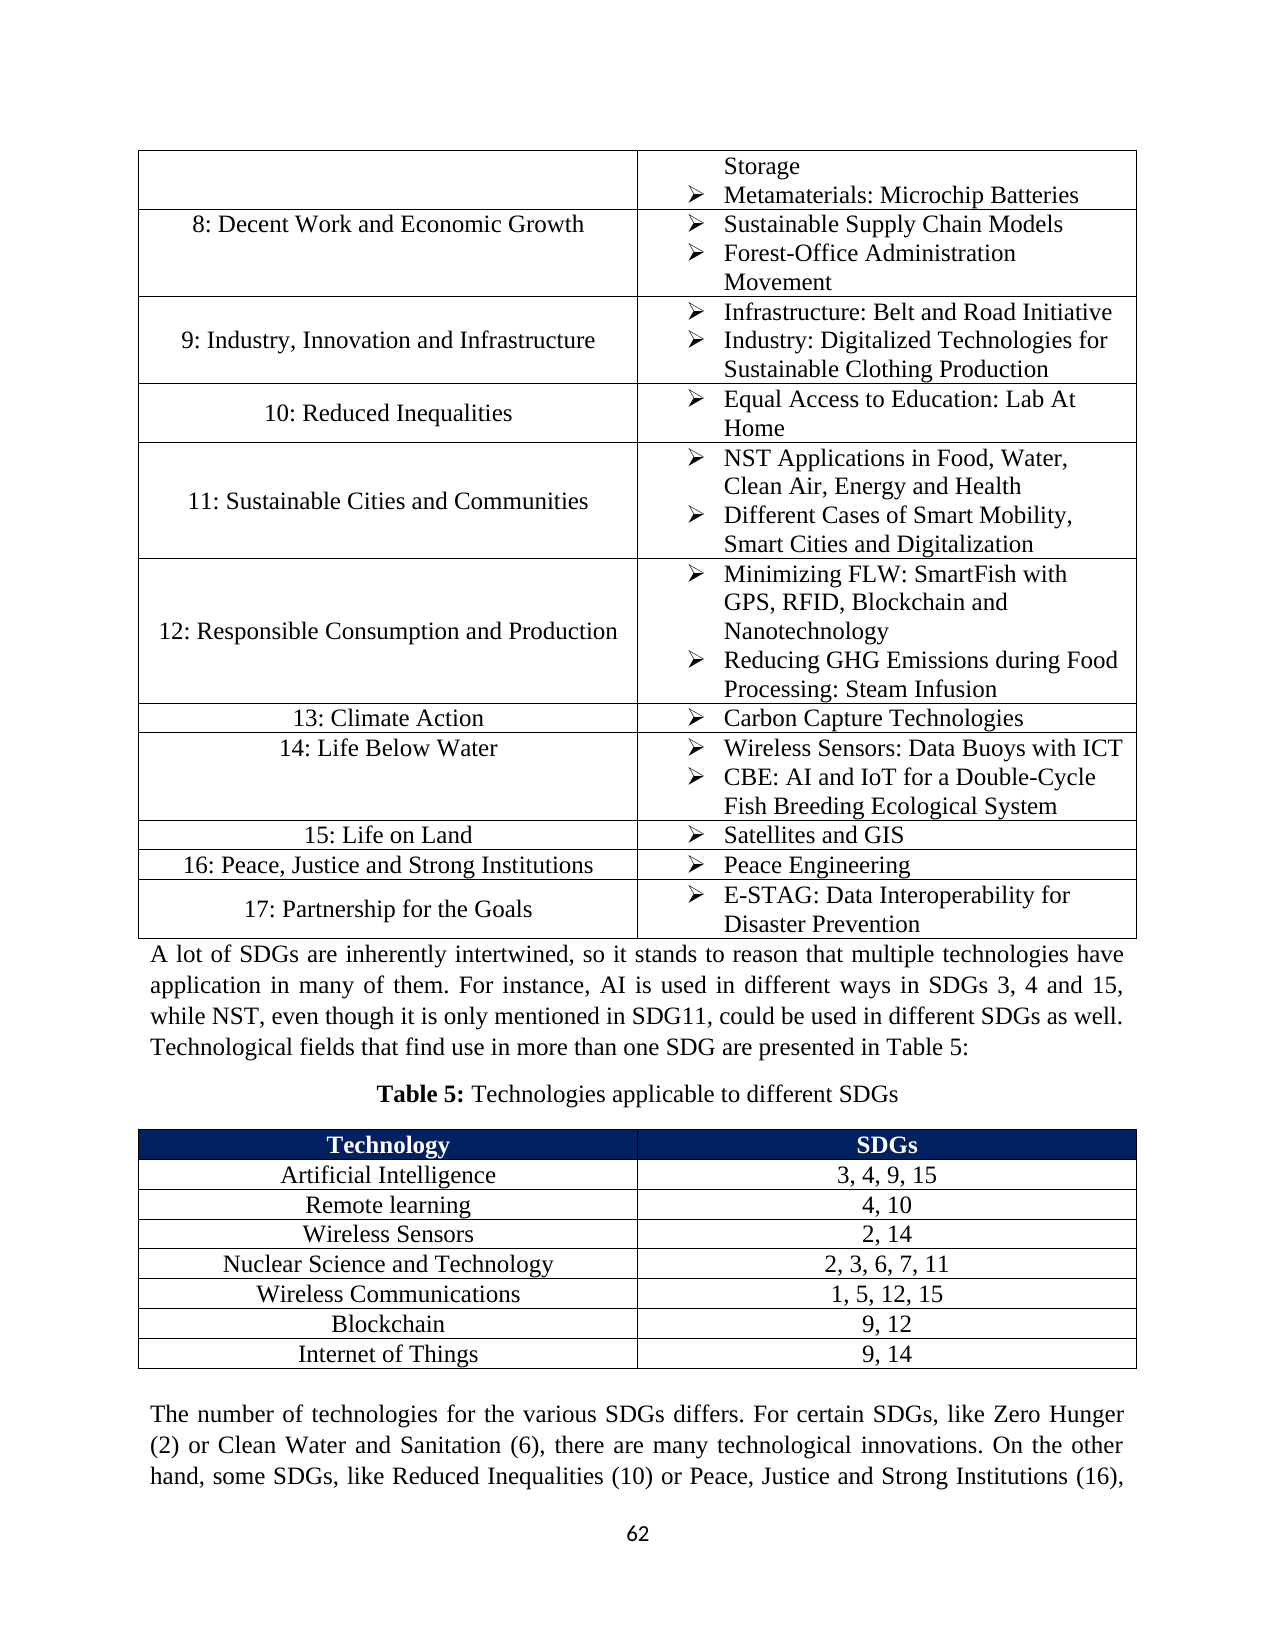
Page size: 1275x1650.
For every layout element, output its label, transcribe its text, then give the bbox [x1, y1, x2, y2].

table_cell 12: Responsible Consumption and Production [139, 559, 637, 702]
table_cell NST Applications in Food, Water, Clean Air, Energy and Health Different Cases of Smart Mobility, Smart Cities and Digitalization [638, 443, 1136, 558]
table_cell Peace Engineering [638, 850, 1136, 879]
table_cell Remote learning [139, 1190, 637, 1218]
table_header Technology [139, 1130, 637, 1159]
table_cell 11: Sustainable Cities and Communities [139, 443, 637, 558]
text Table 5: Technologies applicable to different SDGs [150, 1079, 1125, 1108]
table_cell 16: Peace, Justice and Strong Institutions [139, 850, 637, 879]
table_cell Nuclear Science and Technology [139, 1249, 637, 1278]
table_cell Minimizing FLW: SmartFish with GPS, RFID, Blockchain and Nanotechnology Reducing GHG Emissions during Food Processing: Steam Infusion [638, 559, 1136, 702]
table_cell 9: Industry, Innovation and Infrastructure [139, 297, 637, 383]
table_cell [638, 151, 1136, 208]
table_cell 10: Reduced Inequalities [139, 384, 637, 442]
table_cell 8: Decent Work and Economic Growth [139, 210, 637, 296]
table_cell Equal Access to Education: Lab At Home [638, 384, 1136, 442]
table_cell 1, 5, 12, 15 [638, 1279, 1136, 1308]
table_cell 2, 3, 6, 7, 11 [638, 1249, 1136, 1278]
table_cell Sustainable Supply Chain Models Forest-Office Administration Movement [638, 210, 1136, 296]
table_cell Wireless Communications [139, 1279, 637, 1308]
table_cell 13: Climate Action [139, 704, 637, 732]
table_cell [139, 151, 637, 208]
table_cell 4, 10 [638, 1190, 1136, 1218]
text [150, 1369, 1125, 1490]
table_cell Internet of Things [139, 1339, 637, 1367]
table_cell 3, 4, 9, 15 [638, 1160, 1136, 1189]
table_cell 2, 14 [638, 1220, 1136, 1248]
table_cell Wireless Sensors: Data Buoys with ICT CBE: AI and IoT for a Double-Cycle Fish Breeding Ecological System [638, 733, 1136, 819]
text A lot of SDGs are inherently intertwined, so it stands to reason that multiple technologies have application in many of them. For instance, AI is used in different ways in SDGs 3, 4 and 15, while NST, even though it is only mentioned in SDG11, could be used in different SDGs as well. Technological fields that find use in more than one SDG are presented in Table 5: [150, 939, 1125, 1061]
table_cell 9, 14 [638, 1339, 1136, 1367]
table_cell Artificial Intelligence [139, 1160, 637, 1189]
table_cell Carbon Capture Technologies [638, 704, 1136, 732]
table_cell 9, 12 [638, 1309, 1136, 1338]
table_cell Blockchain [139, 1309, 637, 1338]
table_header SDGs [638, 1130, 1136, 1159]
table_cell Wireless Sensors [139, 1220, 637, 1248]
table_cell E-STAG: Data Interoperability for Disaster Prevention [638, 880, 1136, 938]
table_cell Infrastructure: Belt and Road Initiative Industry: Digitalized Technologies for Sustainable Clothing Production [638, 297, 1136, 383]
table_cell 14: Life Below Water [139, 733, 637, 819]
table_cell 17: Partnership for the Goals [139, 880, 637, 938]
table_cell 15: Life on Land [139, 821, 637, 849]
table_cell Satellites and GIS [638, 821, 1136, 849]
